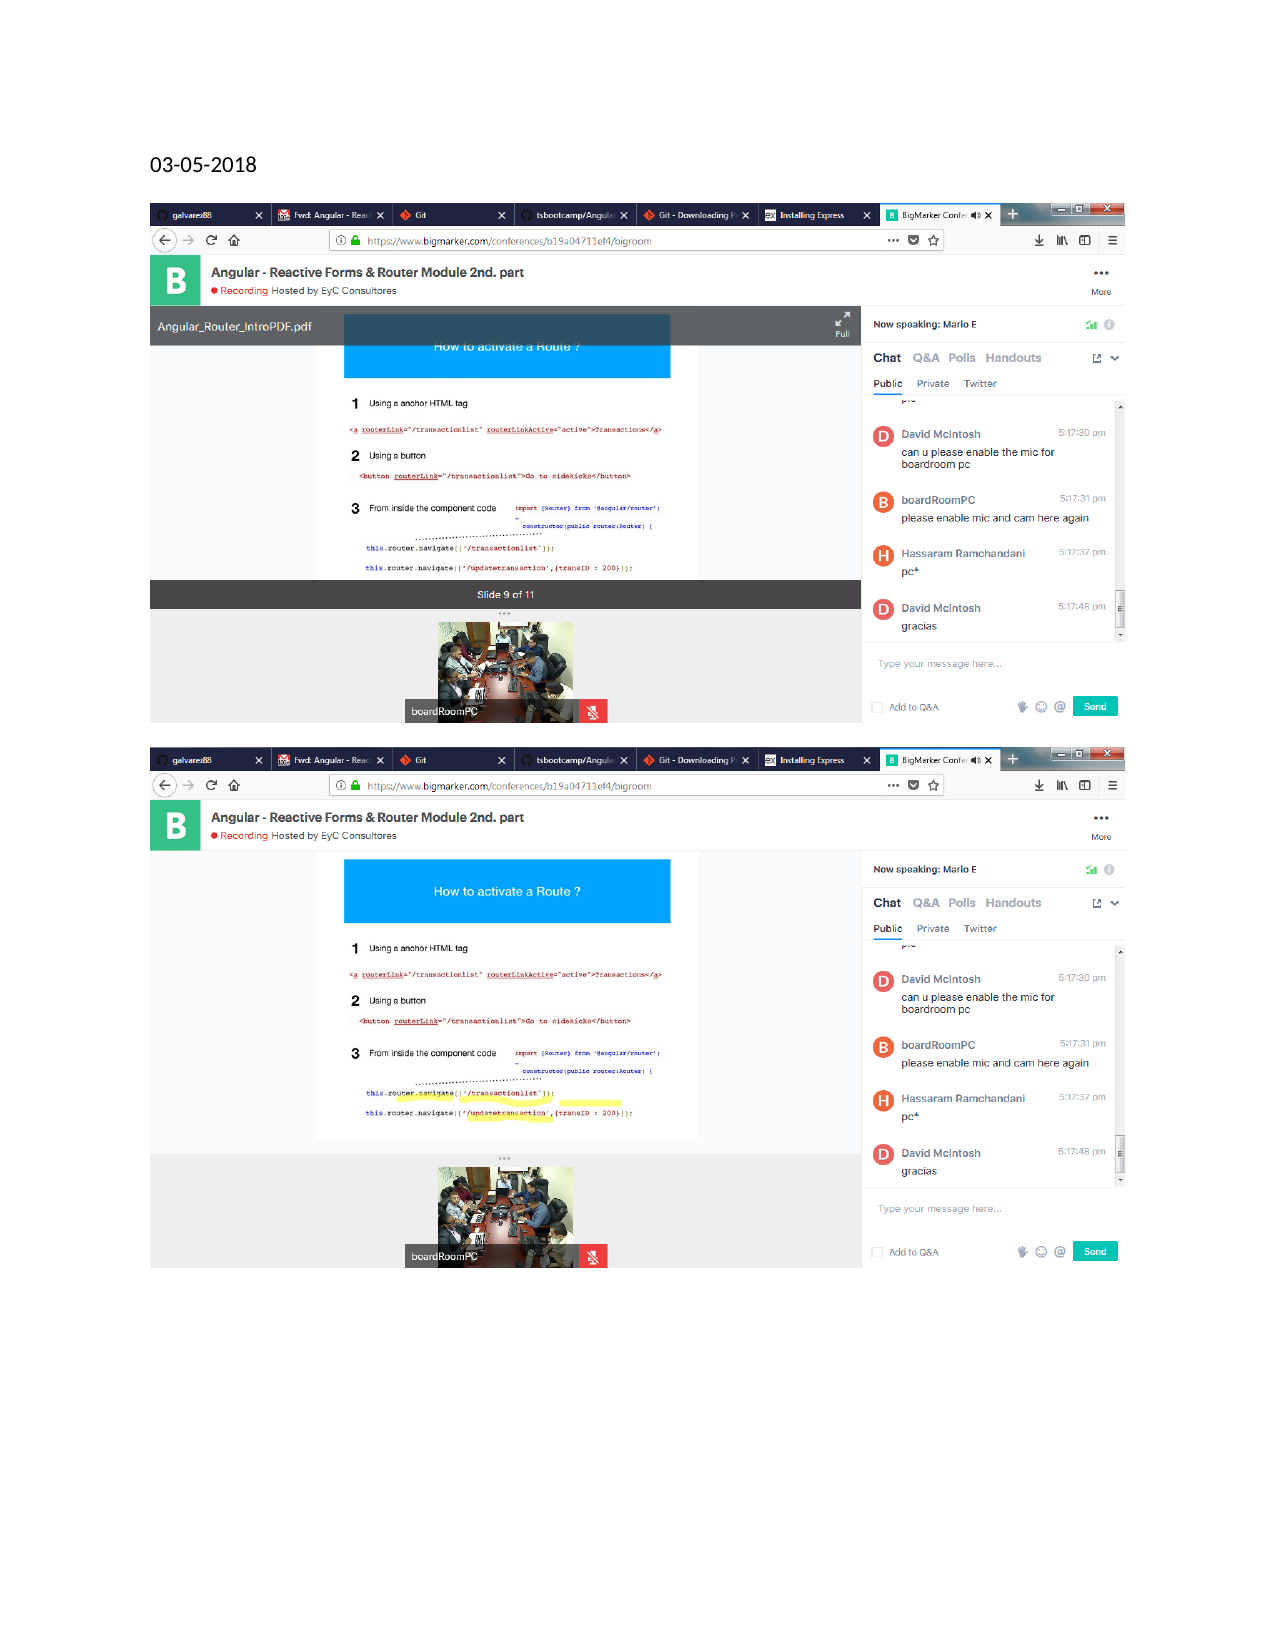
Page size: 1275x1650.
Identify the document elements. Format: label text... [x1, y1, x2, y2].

picture [150, 203, 1125, 723]
text 03-05-2018 [150, 150, 1125, 178]
picture [150, 747, 1125, 1268]
